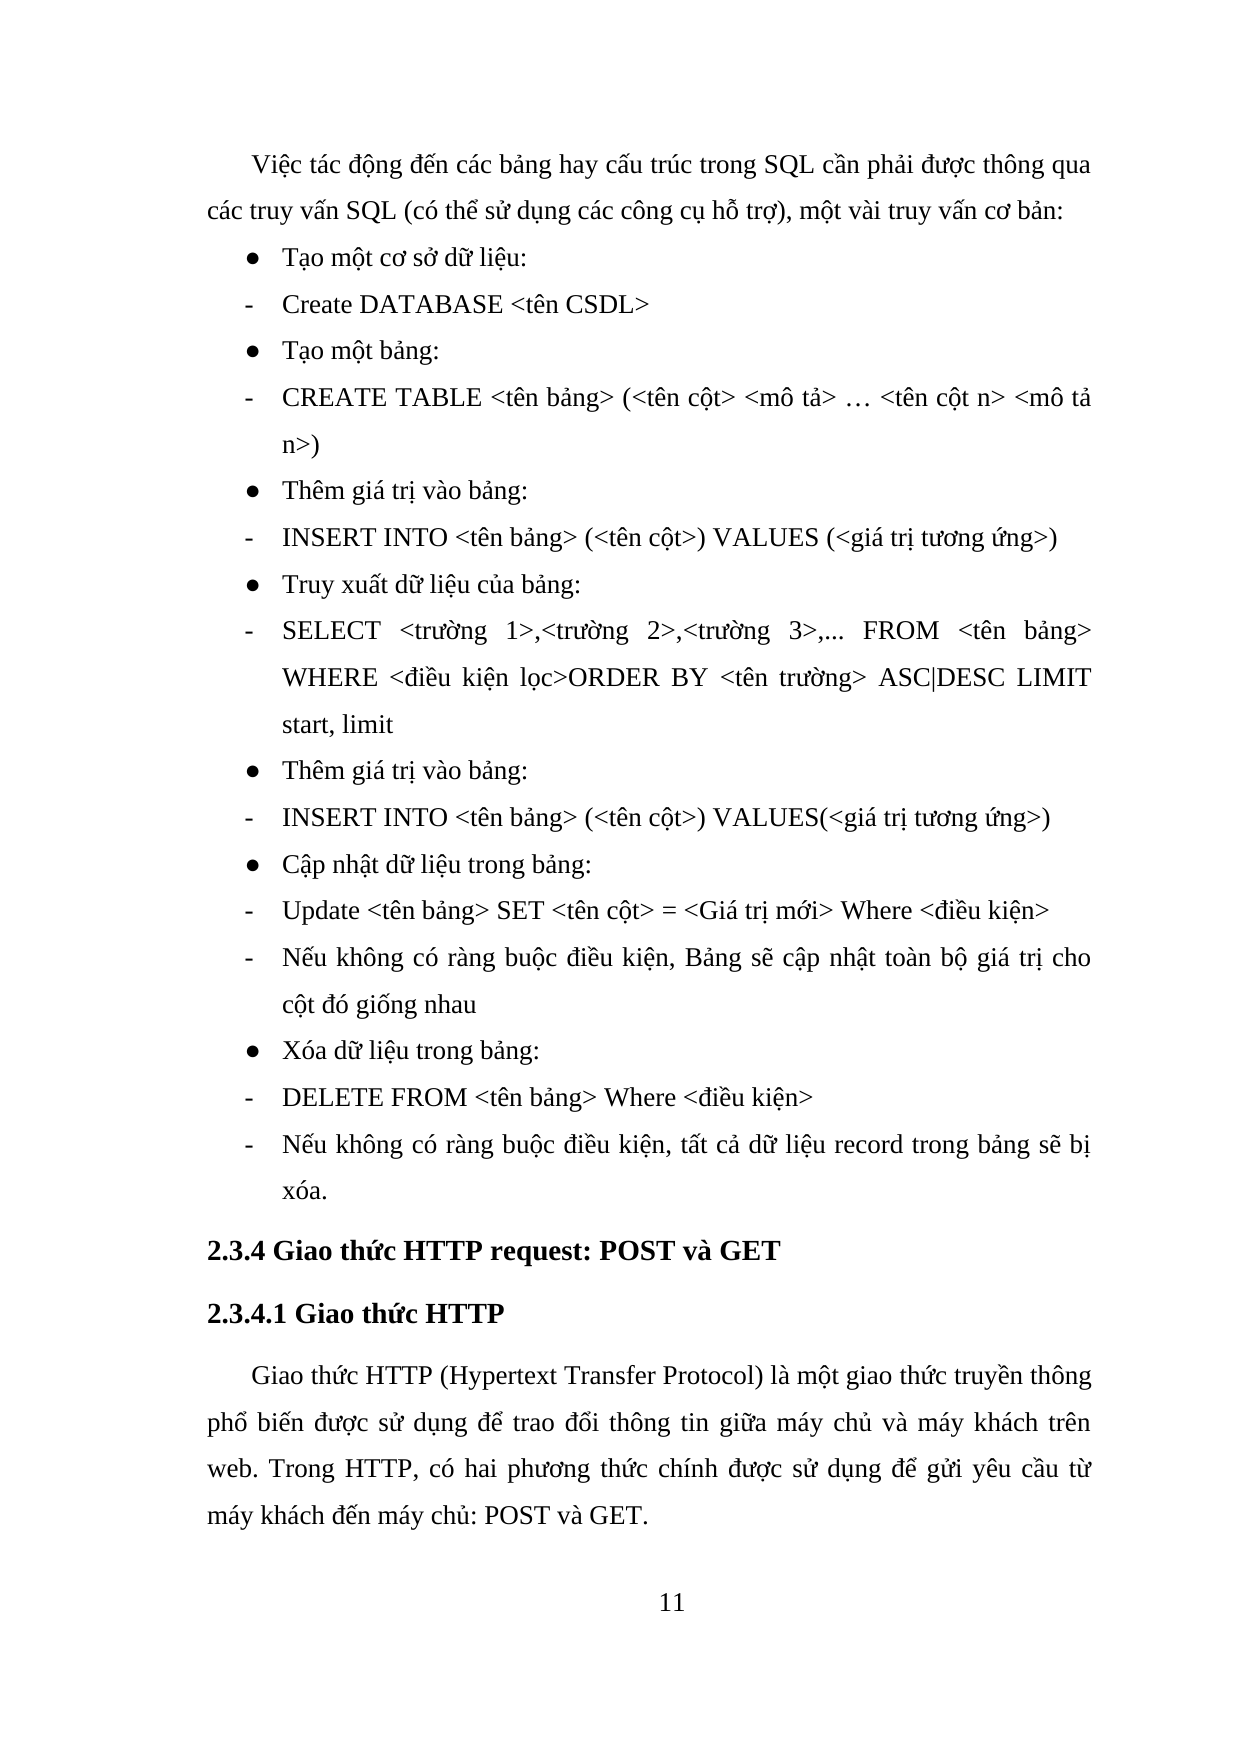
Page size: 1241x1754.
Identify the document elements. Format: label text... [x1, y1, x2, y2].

text Giao thức HTTP (Hypertext Transfer Protocol) là một giao thức truyền thông phổ biến được sử dụng để trao đổi thông tin giữa máy chủ và máy khách trên web. Trong HTTP, có hai phương thức chính được sử dụng để gửi yêu cầu từ máy khách đến máy chủ: POST và GET. [207, 1359, 1092, 1530]
list CREATE TABLE <tên bảng> (<tên cột> <mô tả> … <tên cột n> <mô tả n>) [244, 381, 1092, 459]
list INSERT INTO <tên bảng> (<tên cột>) VALUES (<giá trị tương ứng>) [244, 521, 1092, 552]
list INSERT INTO <tên bảng> (<tên cột>) VALUES(<giá trị tương ứng>) [244, 801, 1092, 832]
list Tạo một cơ sở dữ liệu: [244, 241, 1092, 272]
list DELETE FROM <tên bảng> Where <điều kiện> [244, 1081, 1092, 1112]
list Truy xuất dữ liệu của bảng: [244, 568, 1092, 599]
list Thêm giá trị vào bảng: [244, 754, 1092, 786]
list Xóa dữ liệu trong bảng: [244, 1034, 1092, 1066]
list Thêm giá trị vào bảng: [244, 474, 1092, 506]
list Create DATABASE <tên CSDL> [244, 288, 1092, 319]
list Nếu không có ràng buộc điều kiện, tất cả dữ liệu record trong bảng sẽ bị xóa. [244, 1128, 1092, 1206]
list SELECT <trường 1>,<trường 2>,<trường 3>,... FROM <tên bảng> WHERE <điều kiện lọc>ORDER BY <tên trường> ASC|DESC LIMIT start, limit [244, 614, 1092, 739]
list Update <tên bảng> SET <tên cột> = <Giá trị mới> Where <điều kiện> [244, 894, 1092, 926]
subtitle Giao thức HTTP request: POST và GET [207, 1233, 1092, 1267]
list Cập nhật dữ liệu trong bảng: [244, 848, 1092, 879]
text Việc tác động đến các bảng hay cấu trúc trong SQL cần phải được thông qua các truy vấn SQL (có thể sử dụng các công cụ hỗ trợ), một vài truy vấn cơ bản: [207, 148, 1092, 226]
list Nếu không có ràng buộc điều kiện, Bảng sẽ cập nhật toàn bộ giá trị cho cột đó giống nhau [244, 941, 1092, 1019]
list Tạo một bảng: [244, 334, 1092, 366]
subtitle Giao thức HTTP [207, 1296, 1092, 1330]
